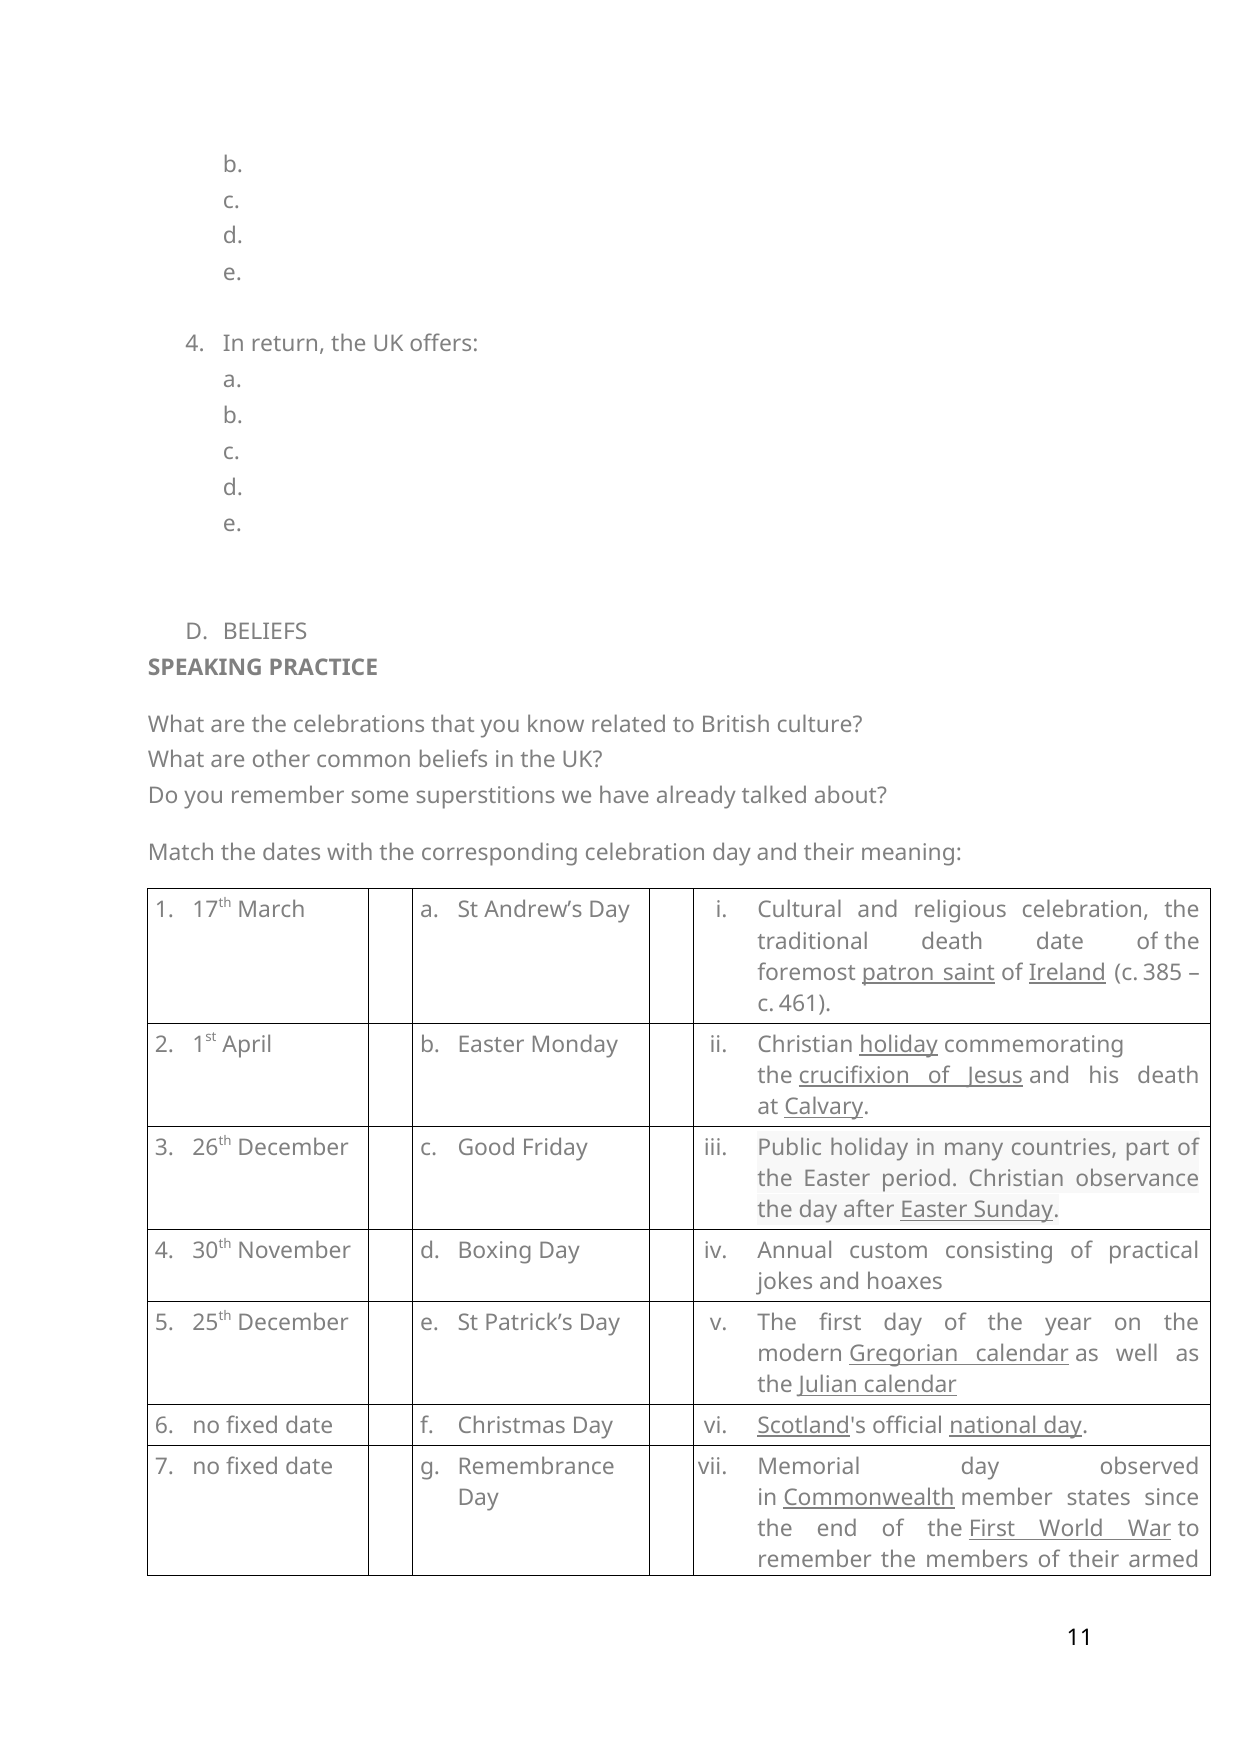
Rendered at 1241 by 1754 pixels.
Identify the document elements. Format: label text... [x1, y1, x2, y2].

table_cell [369, 1405, 412, 1444]
table_cell Christian holiday commemorating the crucifixion of Jesus and his death at Calvary. [694, 1024, 1210, 1126]
table_cell [369, 1446, 412, 1575]
table_cell Boxing Day [413, 1230, 649, 1301]
table_header 17th March [148, 889, 368, 1023]
text SPEAKING PRACTICE [148, 651, 1093, 682]
table_cell [369, 1024, 412, 1126]
list In return, the UK offers: [185, 327, 1093, 358]
table_cell Public holiday in many countries, part of the Easter period. Christian observance the day after Easter Sunday. [694, 1127, 1210, 1229]
table_cell [650, 1446, 693, 1575]
table_cell [650, 1302, 693, 1404]
text What are the celebrations that you know related to British culture? What are other common beliefs in the UK? Do you remember some superstitions we have already talked about? [148, 707, 1093, 811]
table_cell Good Friday [413, 1127, 649, 1229]
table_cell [694, 1446, 1210, 1575]
table_cell [369, 1302, 412, 1404]
table_cell Easter Monday [413, 1024, 649, 1126]
table_cell no fixed date [148, 1405, 368, 1444]
table_cell [369, 1230, 412, 1301]
table_cell 25th December [148, 1302, 368, 1404]
table_cell [650, 1230, 693, 1301]
table_cell Annual custom consisting of practical jokes and hoaxes [694, 1230, 1210, 1301]
table_header Cultural and religious celebration, the traditional death date of the foremost patron saint of Ireland (c. 385 – c. 461). [694, 889, 1210, 1023]
table_cell [650, 1127, 693, 1229]
table_cell 1st April [148, 1024, 368, 1126]
table_cell 26th December [148, 1127, 368, 1229]
table_header [369, 889, 412, 1023]
table_header St Andrew’s Day [413, 889, 649, 1023]
table_cell [650, 1405, 693, 1444]
table_cell [650, 1024, 693, 1126]
table_cell 30th November [148, 1230, 368, 1301]
table_cell Christmas Day [413, 1405, 649, 1444]
table_cell Scotland's official national day. [694, 1405, 1210, 1444]
table_cell Remembrance Day [413, 1446, 649, 1575]
table_cell [369, 1127, 412, 1229]
table_cell The first day of the year on the modern Gregorian calendar as well as the Julian calendar [694, 1302, 1210, 1404]
list BELIEFS [185, 615, 1093, 646]
table_cell no fixed date [148, 1446, 368, 1575]
table_cell St Patrick’s Day [413, 1302, 649, 1404]
table_header [650, 889, 693, 1023]
text Match the dates with the corresponding celebration day and their meaning: [148, 836, 1093, 867]
